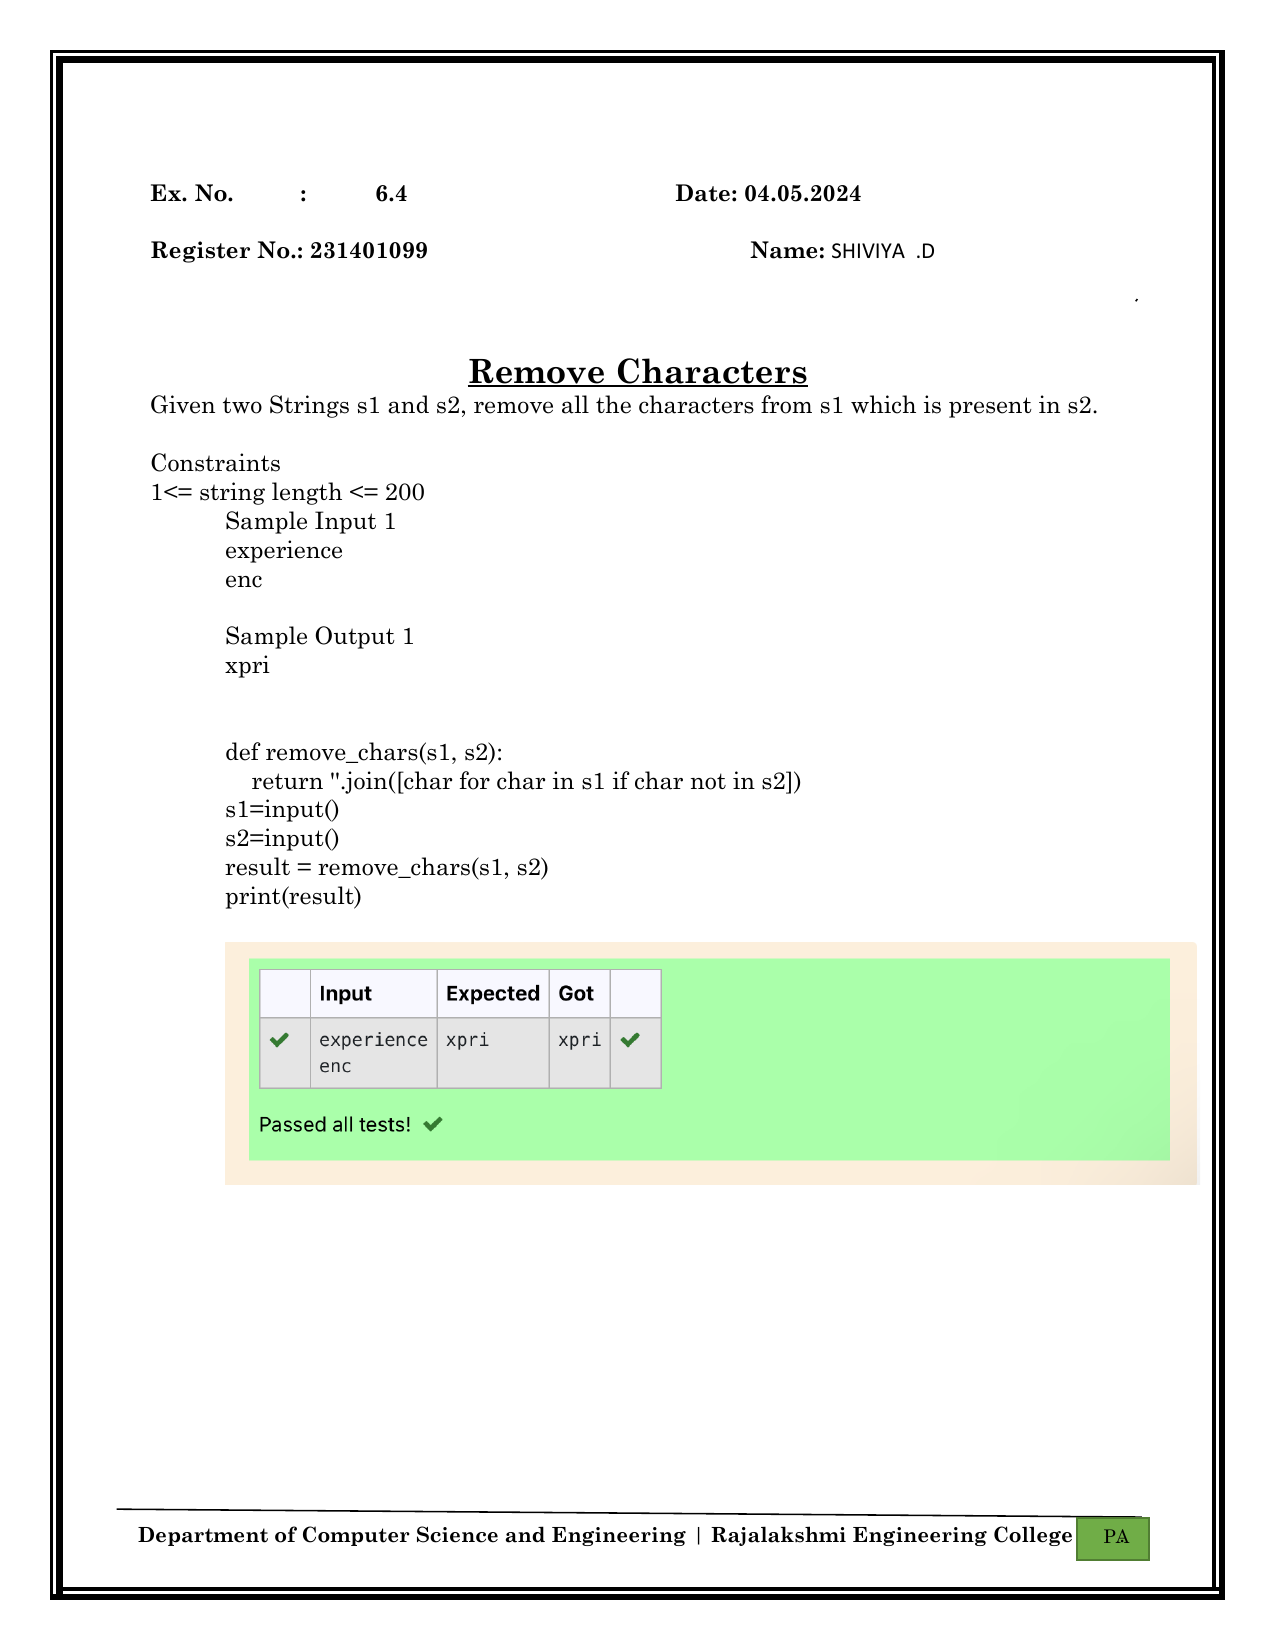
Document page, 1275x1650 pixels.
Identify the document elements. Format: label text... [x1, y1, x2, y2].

text Remove Characters [150, 350, 1125, 390]
text s2=input() [225, 823, 1125, 852]
text result = remove_chars(s1, s2) [225, 852, 1125, 881]
text enc [225, 563, 1125, 592]
text 1<= string length <= 200 [150, 477, 1125, 506]
picture [225, 938, 1200, 1185]
text experience [225, 534, 1125, 563]
text Sample Input 1 [225, 506, 1125, 534]
text Sample Output 1 [225, 621, 1125, 650]
text Given two Strings s1 and s2, remove all the characters from s1 which is present in s2. [150, 390, 1125, 419]
text def remove_chars(s1, s2): [225, 737, 1125, 765]
text xpri [225, 650, 1125, 679]
text return ''.join([char for char in s1 if char not in s2]) [225, 765, 1125, 794]
text Register No.: 231401099 Name: SHIVIYA .D [150, 236, 1125, 264]
text s1=input() [225, 794, 1125, 823]
text Ex. No. : 6.4 Date: 04.05.2024 [150, 179, 1125, 207]
text print(result) [225, 881, 1125, 910]
text Constraints [150, 448, 1125, 477]
